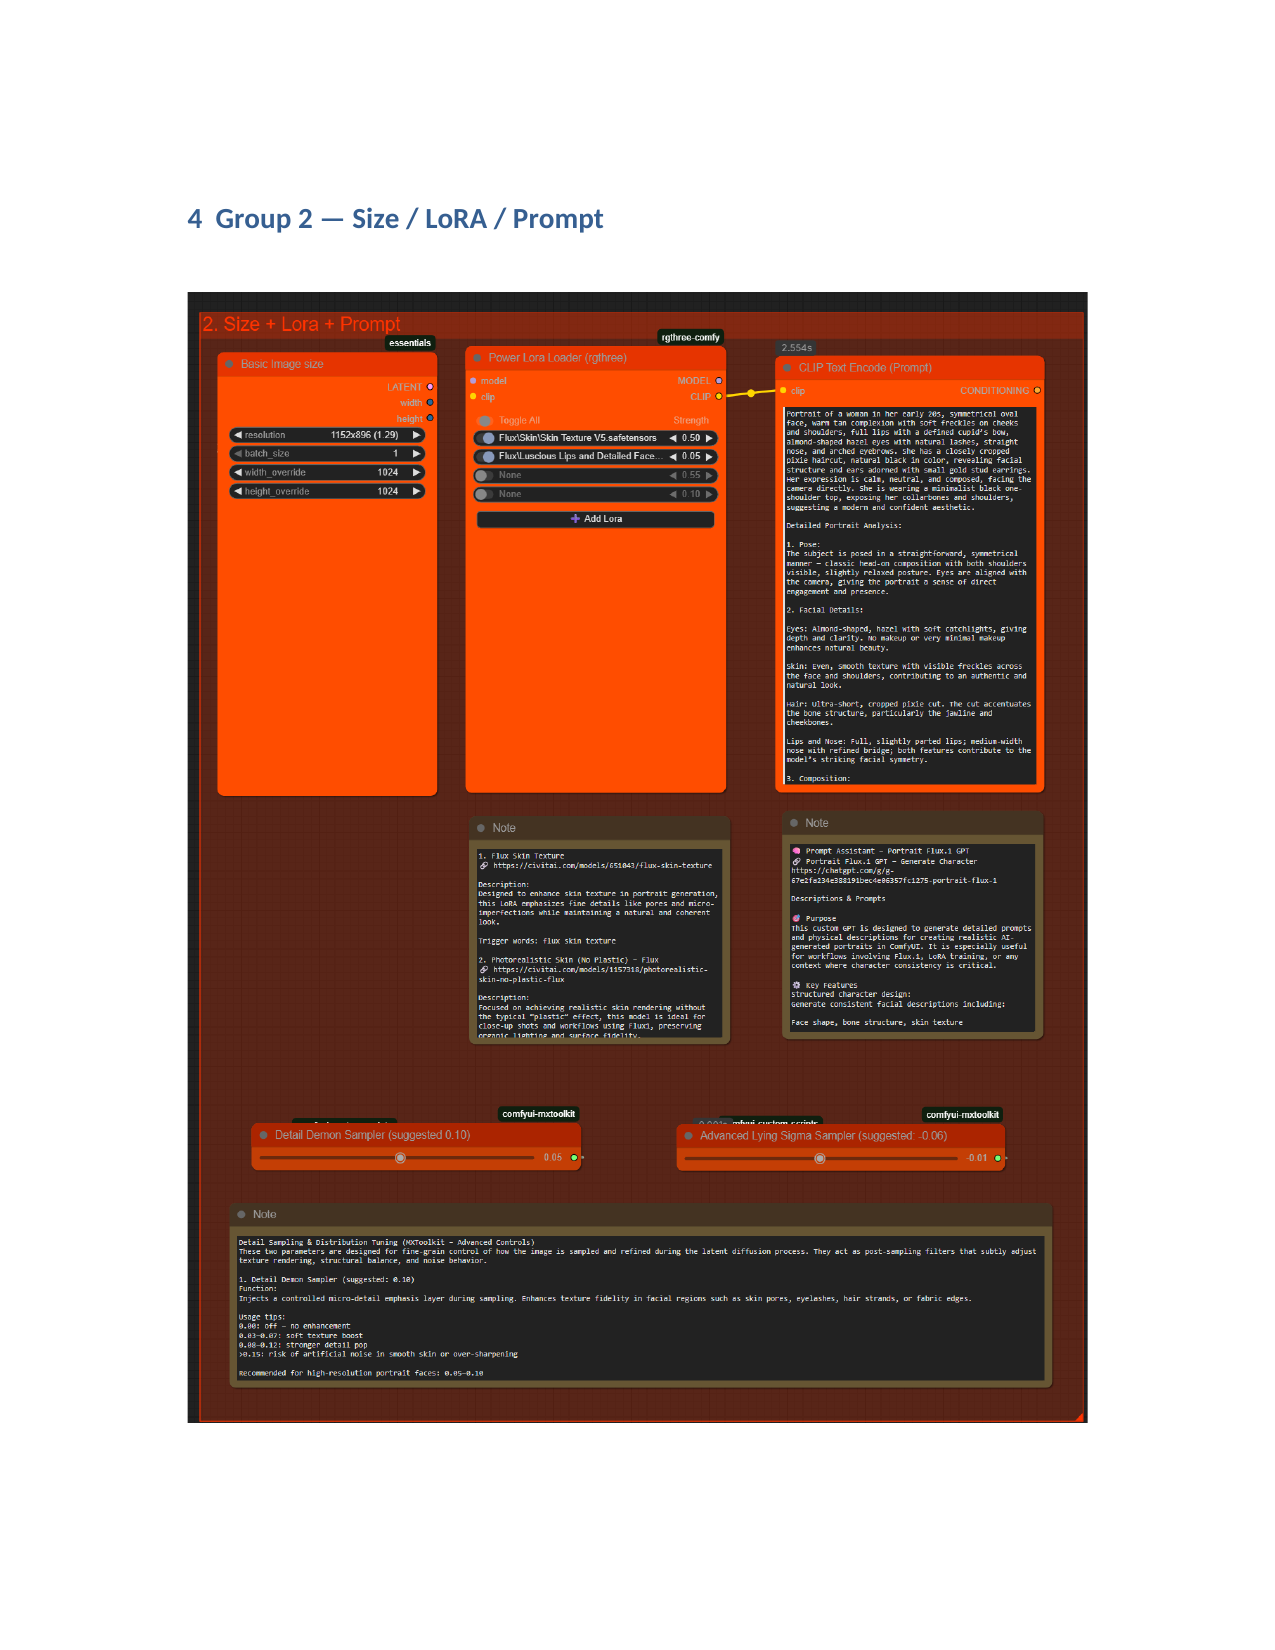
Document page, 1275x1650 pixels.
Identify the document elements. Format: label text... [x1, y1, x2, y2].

picture [187, 292, 1088, 1423]
subtitle 4 Group 2 — Size / LoRA / Prompt [187, 200, 1087, 236]
